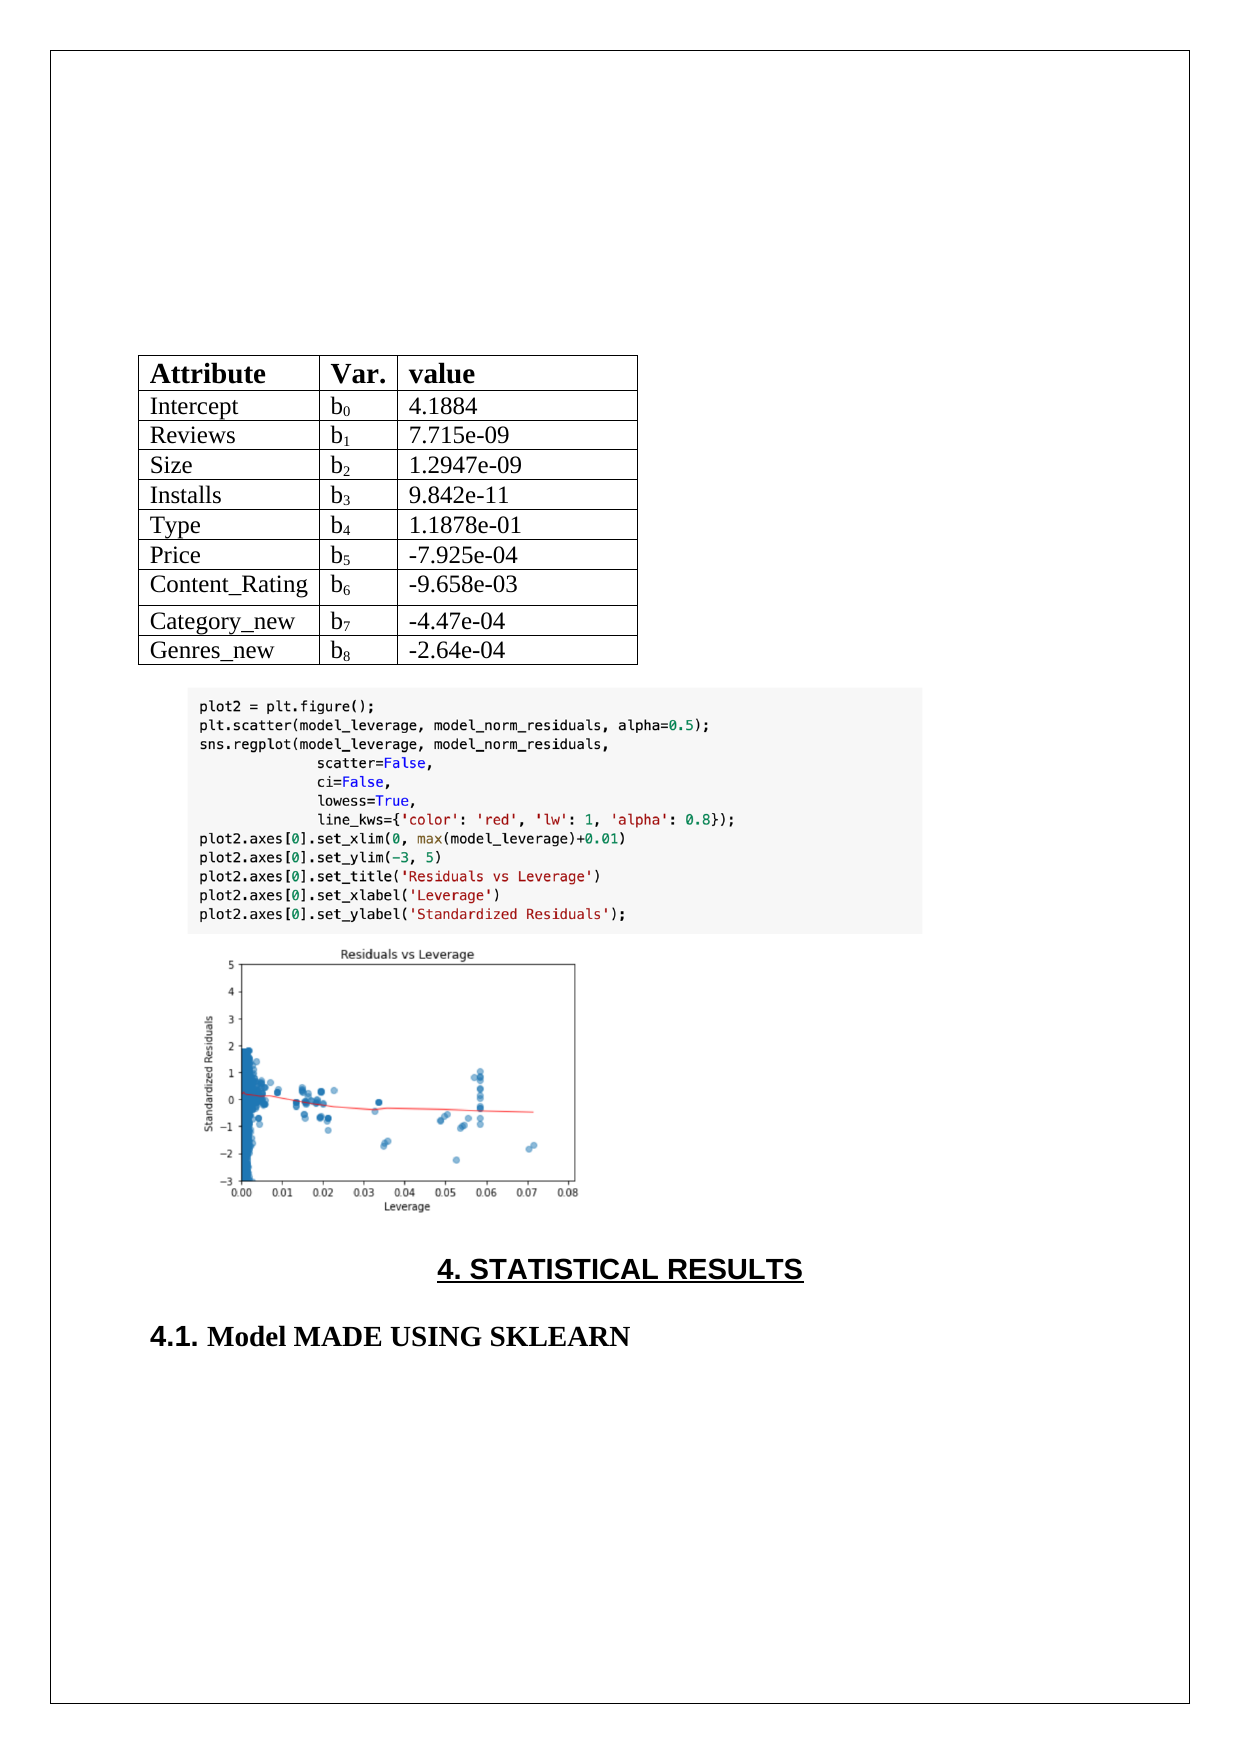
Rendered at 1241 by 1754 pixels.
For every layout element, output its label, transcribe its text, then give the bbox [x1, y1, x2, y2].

table_cell b0 [320, 391, 397, 419]
table_header value [398, 356, 637, 390]
text 4.1. Model MADE USING SKLEARN [150, 1319, 1090, 1352]
table_cell Size [139, 450, 319, 479]
table_cell Price [139, 540, 319, 568]
table_cell -4.47e-04 [398, 606, 637, 634]
table_cell b6 [320, 570, 397, 605]
table_cell 1.2947e-09 [398, 450, 637, 479]
table_cell -2.64e-04 [398, 636, 637, 664]
table_cell b7 [320, 606, 397, 634]
table_cell Reviews [139, 421, 319, 449]
table_cell Content_Rating [139, 570, 319, 605]
table_cell Intercept [139, 391, 319, 419]
table_cell Genres_new [139, 636, 319, 664]
table_cell b4 [320, 510, 397, 539]
picture [187, 686, 923, 1223]
table_cell 1.1878e-01 [398, 510, 637, 539]
text 4. STATISTICAL RESULTS [150, 1252, 1090, 1285]
table_header Var. [320, 356, 397, 390]
table_cell Installs [139, 480, 319, 509]
table_cell b3 [320, 480, 397, 509]
table_cell b1 [320, 421, 397, 449]
table_cell -9.658e-03 [398, 570, 637, 605]
table_header Attribute [139, 356, 319, 390]
table_cell Type [139, 510, 319, 539]
table_cell 4.1884 [398, 391, 637, 419]
table_cell 9.842e-11 [398, 480, 637, 509]
table_cell Category_new [139, 606, 319, 634]
table_cell b8 [320, 636, 397, 664]
table_cell 7.715e-09 [398, 421, 637, 449]
table_cell b5 [320, 540, 397, 568]
table_cell b2 [320, 450, 397, 479]
table_cell -7.925e-04 [398, 540, 637, 568]
